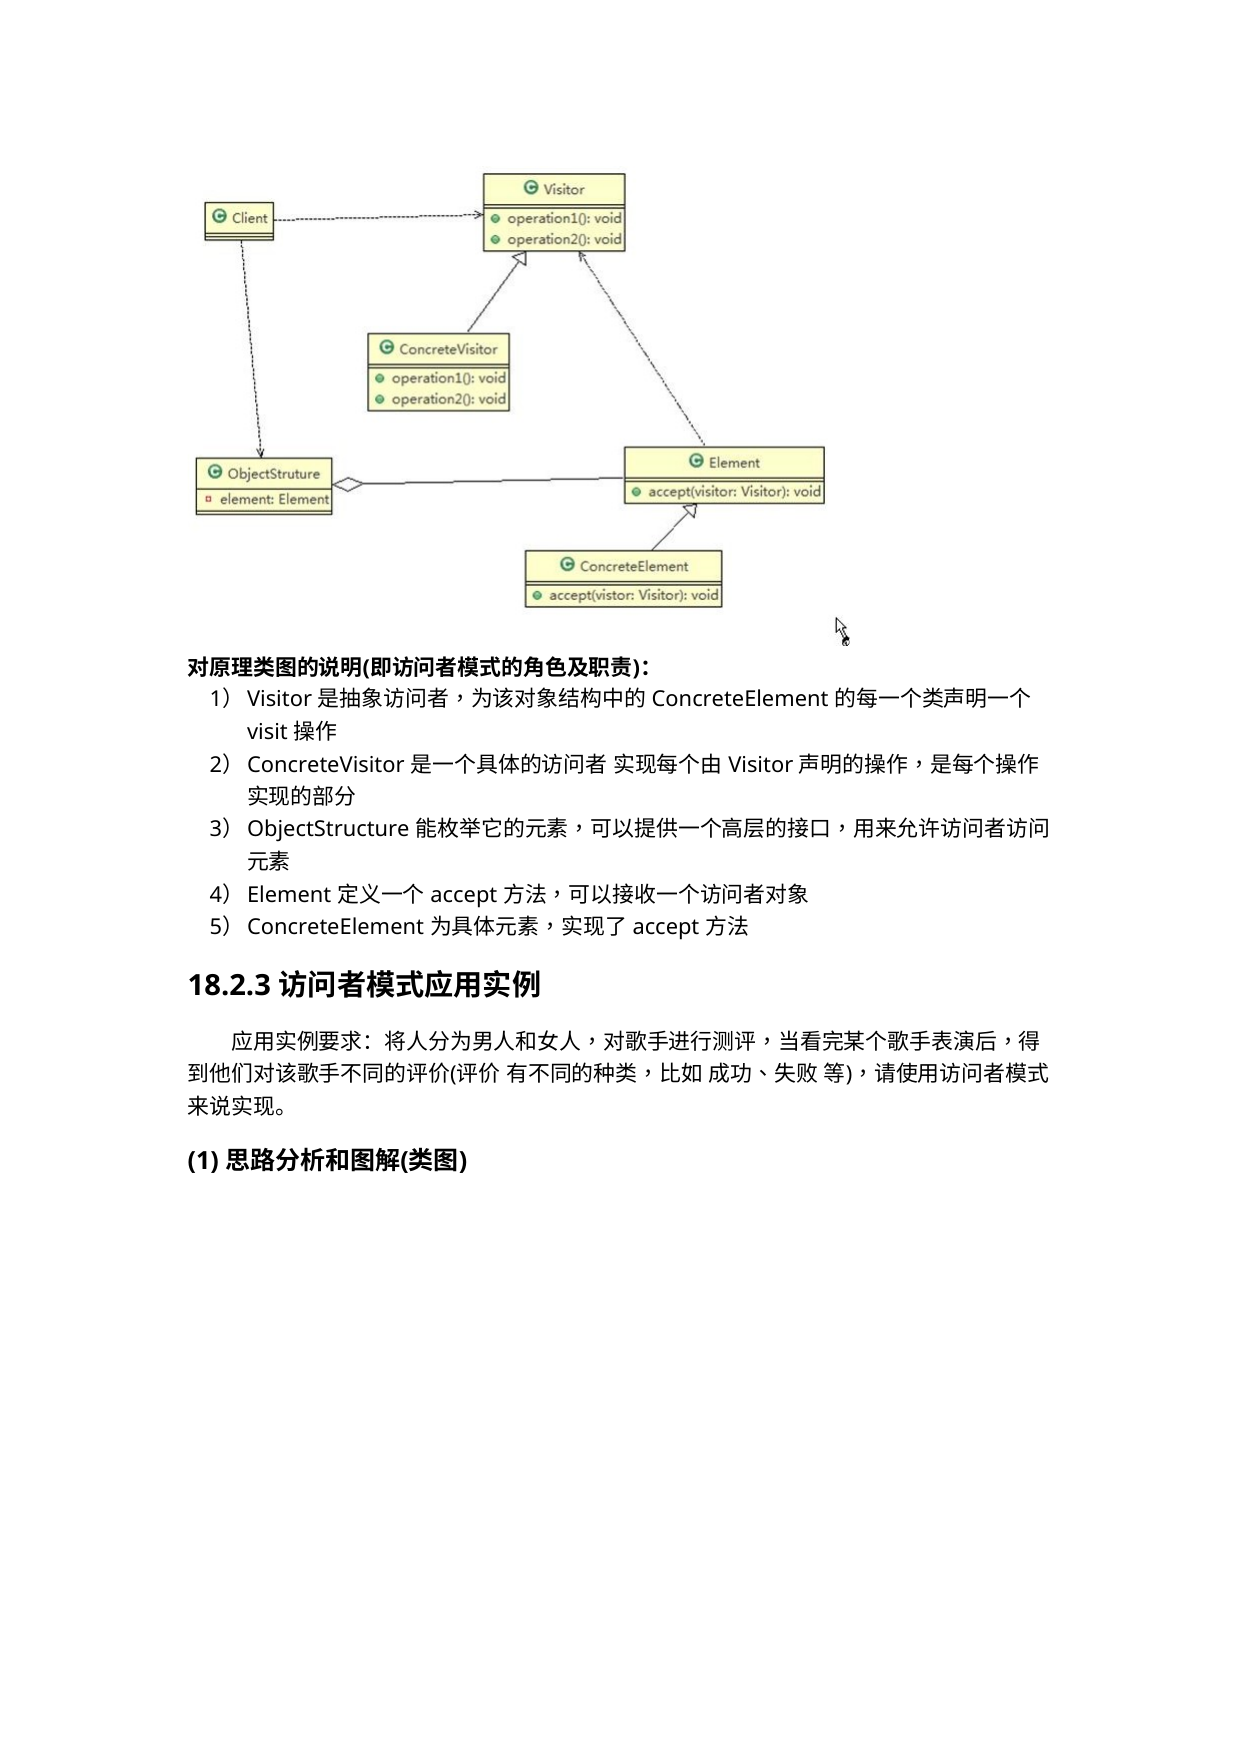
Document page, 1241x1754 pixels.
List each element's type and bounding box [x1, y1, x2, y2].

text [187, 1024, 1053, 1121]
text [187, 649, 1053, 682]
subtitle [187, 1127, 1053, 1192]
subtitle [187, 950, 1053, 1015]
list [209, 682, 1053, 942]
picture [187, 166, 850, 646]
